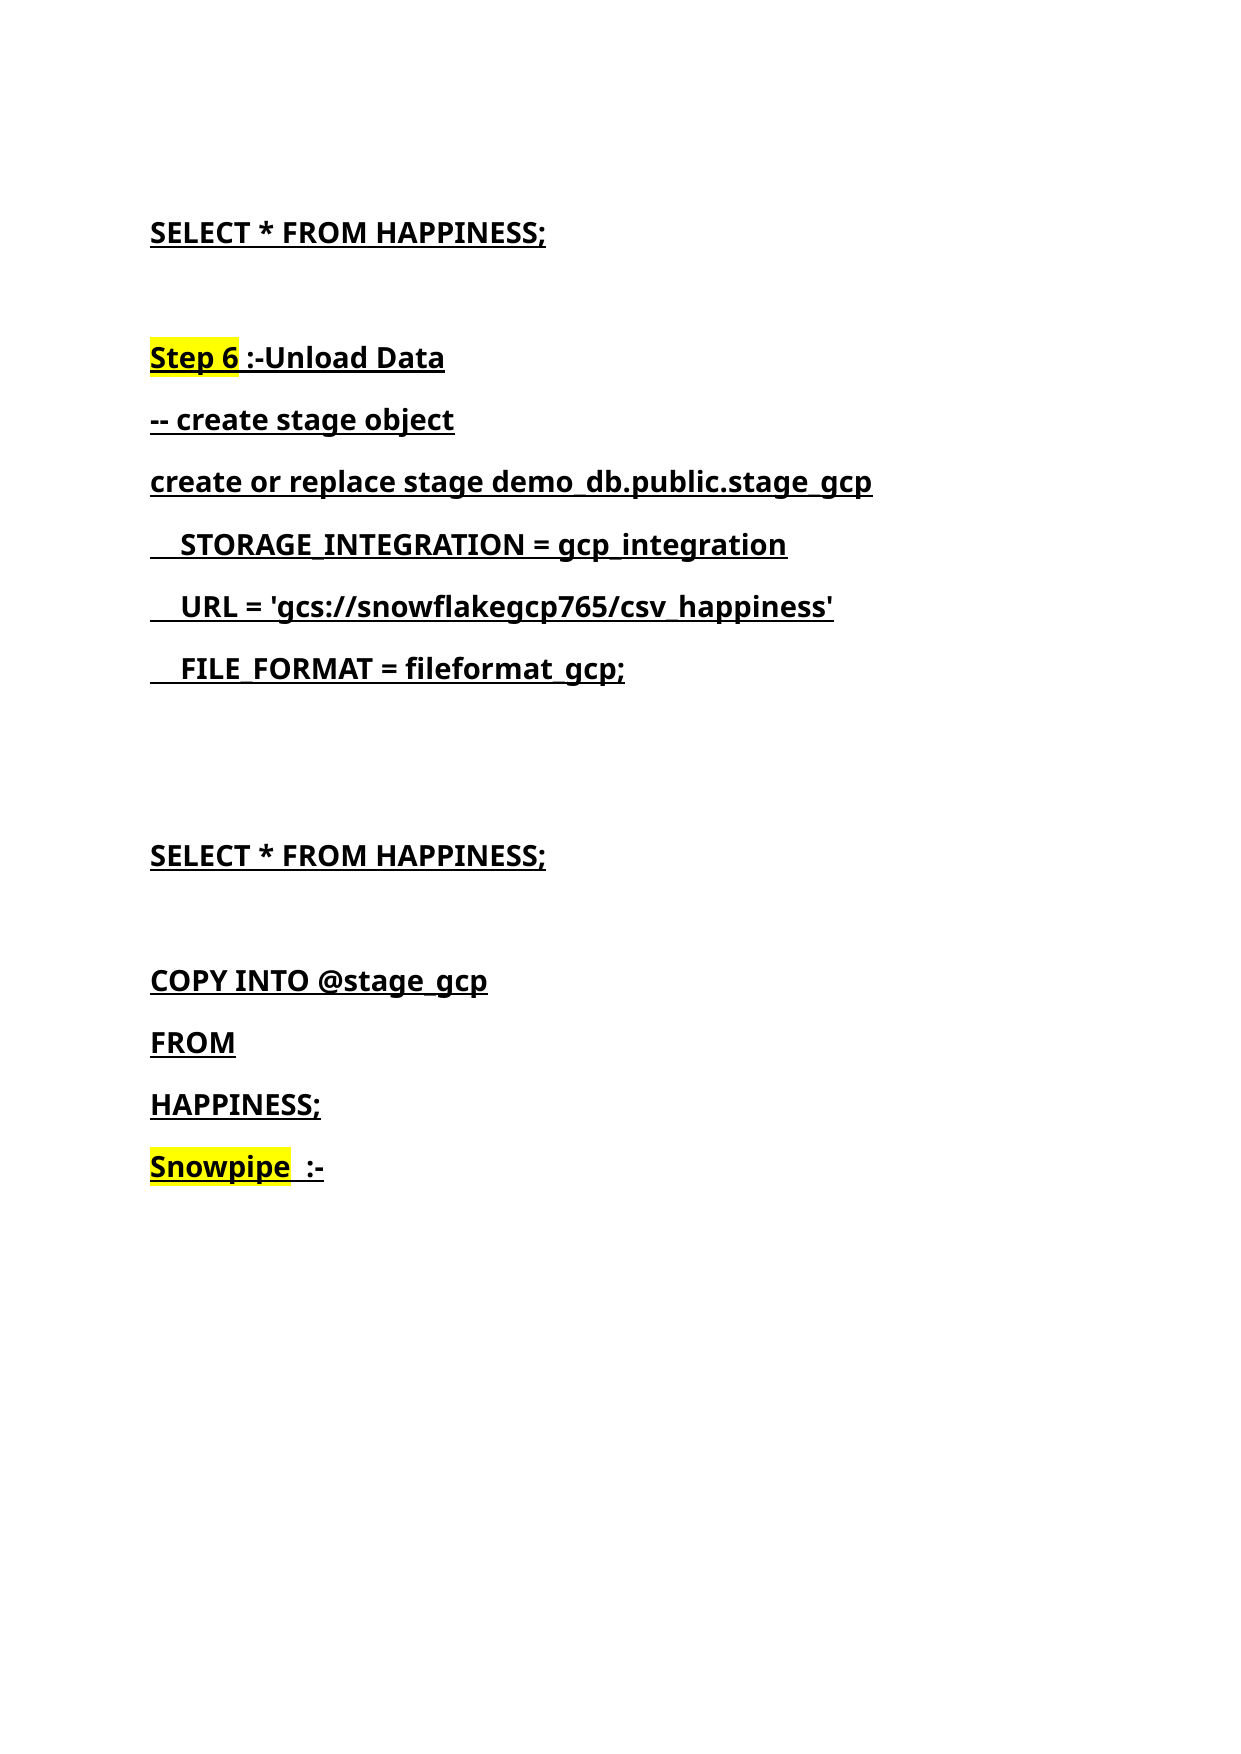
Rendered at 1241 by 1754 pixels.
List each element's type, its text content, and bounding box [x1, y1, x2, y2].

text Step 6 :-Unload Data [239, 337, 1090, 377]
text STORAGE_INTEGRATION = gcp_integration [150, 524, 1090, 563]
text COPY INTO @stage_gcp [150, 960, 1090, 999]
text URL = 'gcs://snowflakegcp765/csv_happiness' [150, 586, 1090, 626]
text -- create stage object [150, 399, 1090, 439]
text HAPPINESS; [150, 1084, 1090, 1124]
text create or replace stage demo_db.public.stage_gcp [150, 461, 1090, 501]
text FROM [150, 1022, 1090, 1062]
text SELECT * FROM HAPPINESS; [150, 835, 1090, 875]
text SELECT * FROM HAPPINESS; [150, 212, 1090, 252]
text FILE_FORMAT = fileformat_gcp; [150, 648, 1090, 688]
text Snowpipe :- [291, 1147, 1090, 1186]
